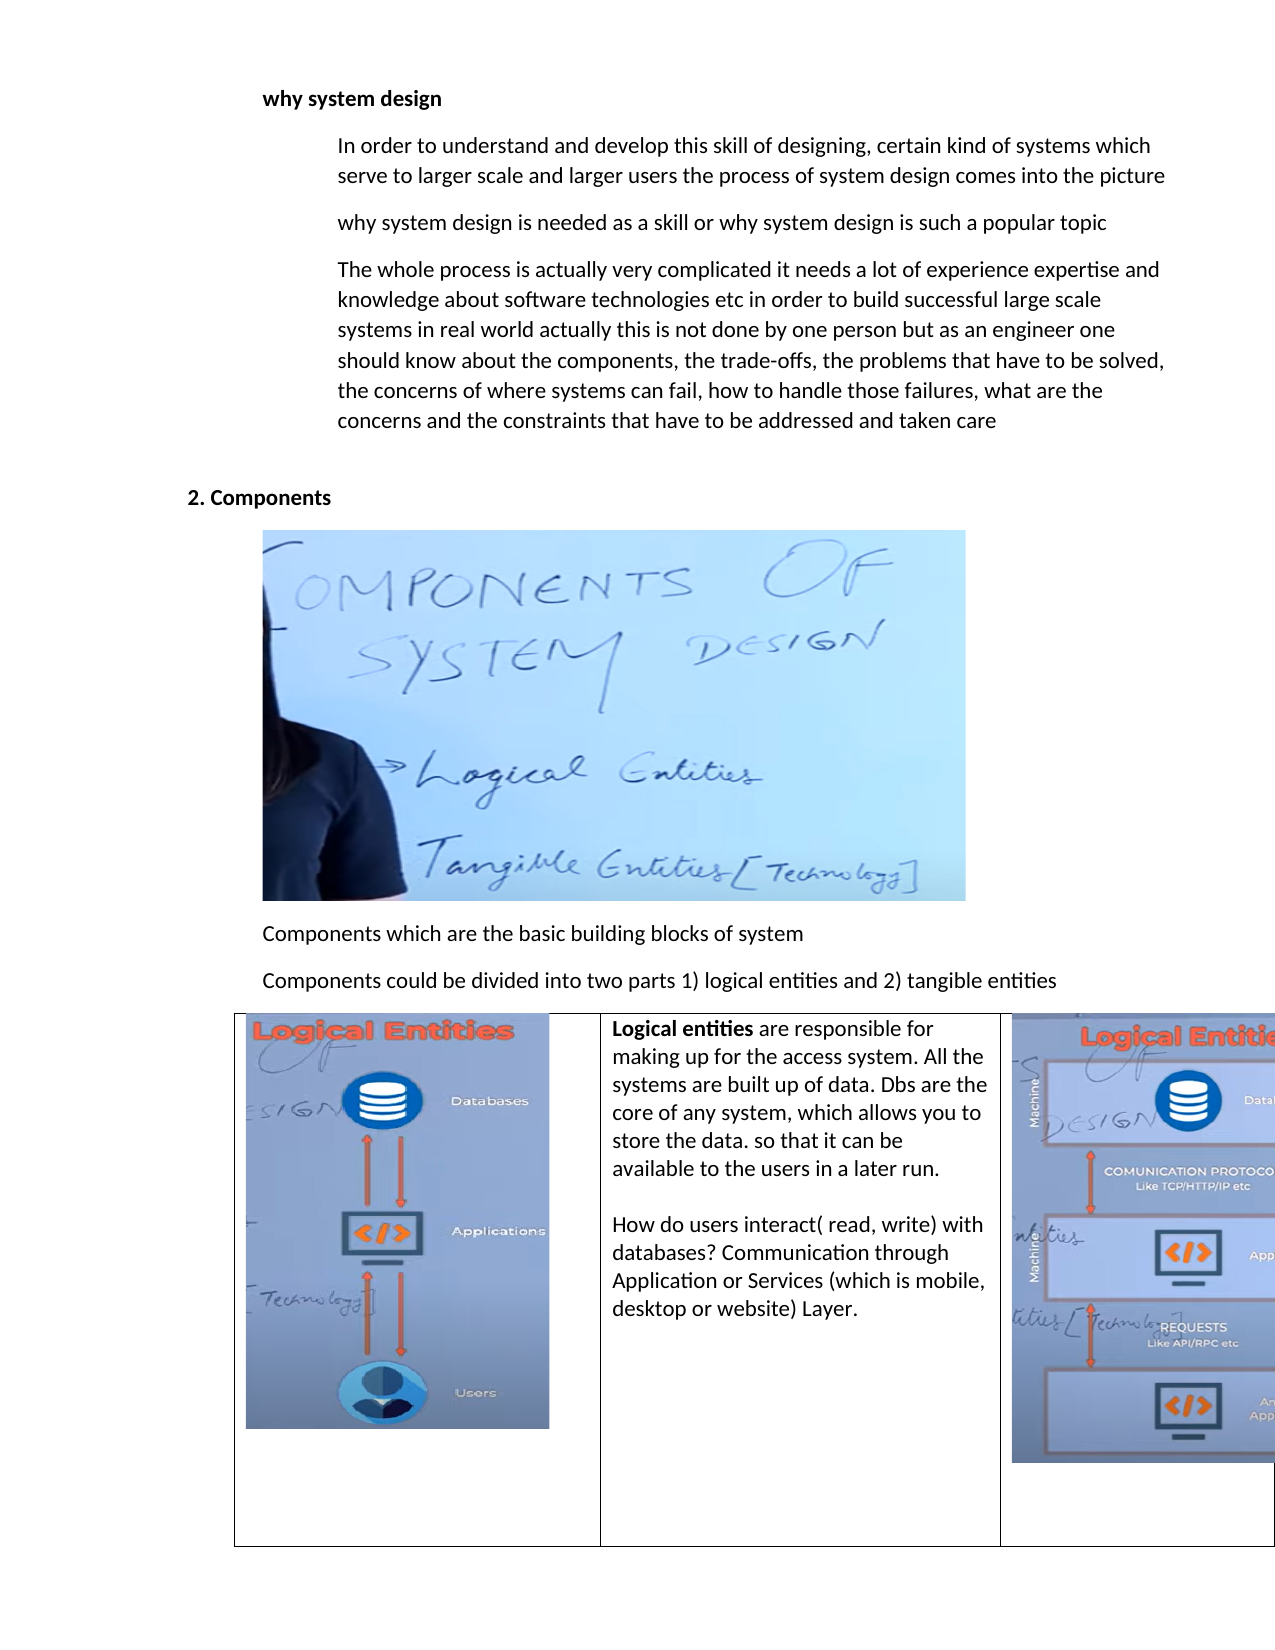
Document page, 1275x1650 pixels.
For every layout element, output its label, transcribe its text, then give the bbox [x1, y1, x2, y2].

picture [262, 530, 966, 901]
text Components could be divided into two parts 1) logical entities and 2) tangible entities [187, 966, 1181, 994]
table_header [1001, 1014, 1274, 1546]
picture [245, 1013, 550, 1429]
text why system design is needed as a skill or why system design is such a popular topic [262, 208, 1181, 236]
text why system design [187, 84, 1181, 112]
text 2. Components [187, 483, 1181, 511]
picture [1011, 1013, 1275, 1463]
table_header [235, 1014, 600, 1546]
text Components which are the basic building blocks of system [187, 919, 1181, 947]
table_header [601, 1014, 1000, 1546]
text In order to understand and develop this skill of designing, certain kind of systems which serve to larger scale and larger users the process of system design comes into the picture [337, 131, 1181, 189]
text The whole process is actually very complicated it needs a lot of experience expertise and knowledge about software technologies etc in order to build successful large scale systems in real world actually this is not done by one person but as an engineer one should know about the components, the trade-offs, the problems that have to be solved, the concerns of where systems can fail, how to handle those failures, what are the concerns and the constraints that have to be addressed and taken care [337, 255, 1181, 464]
